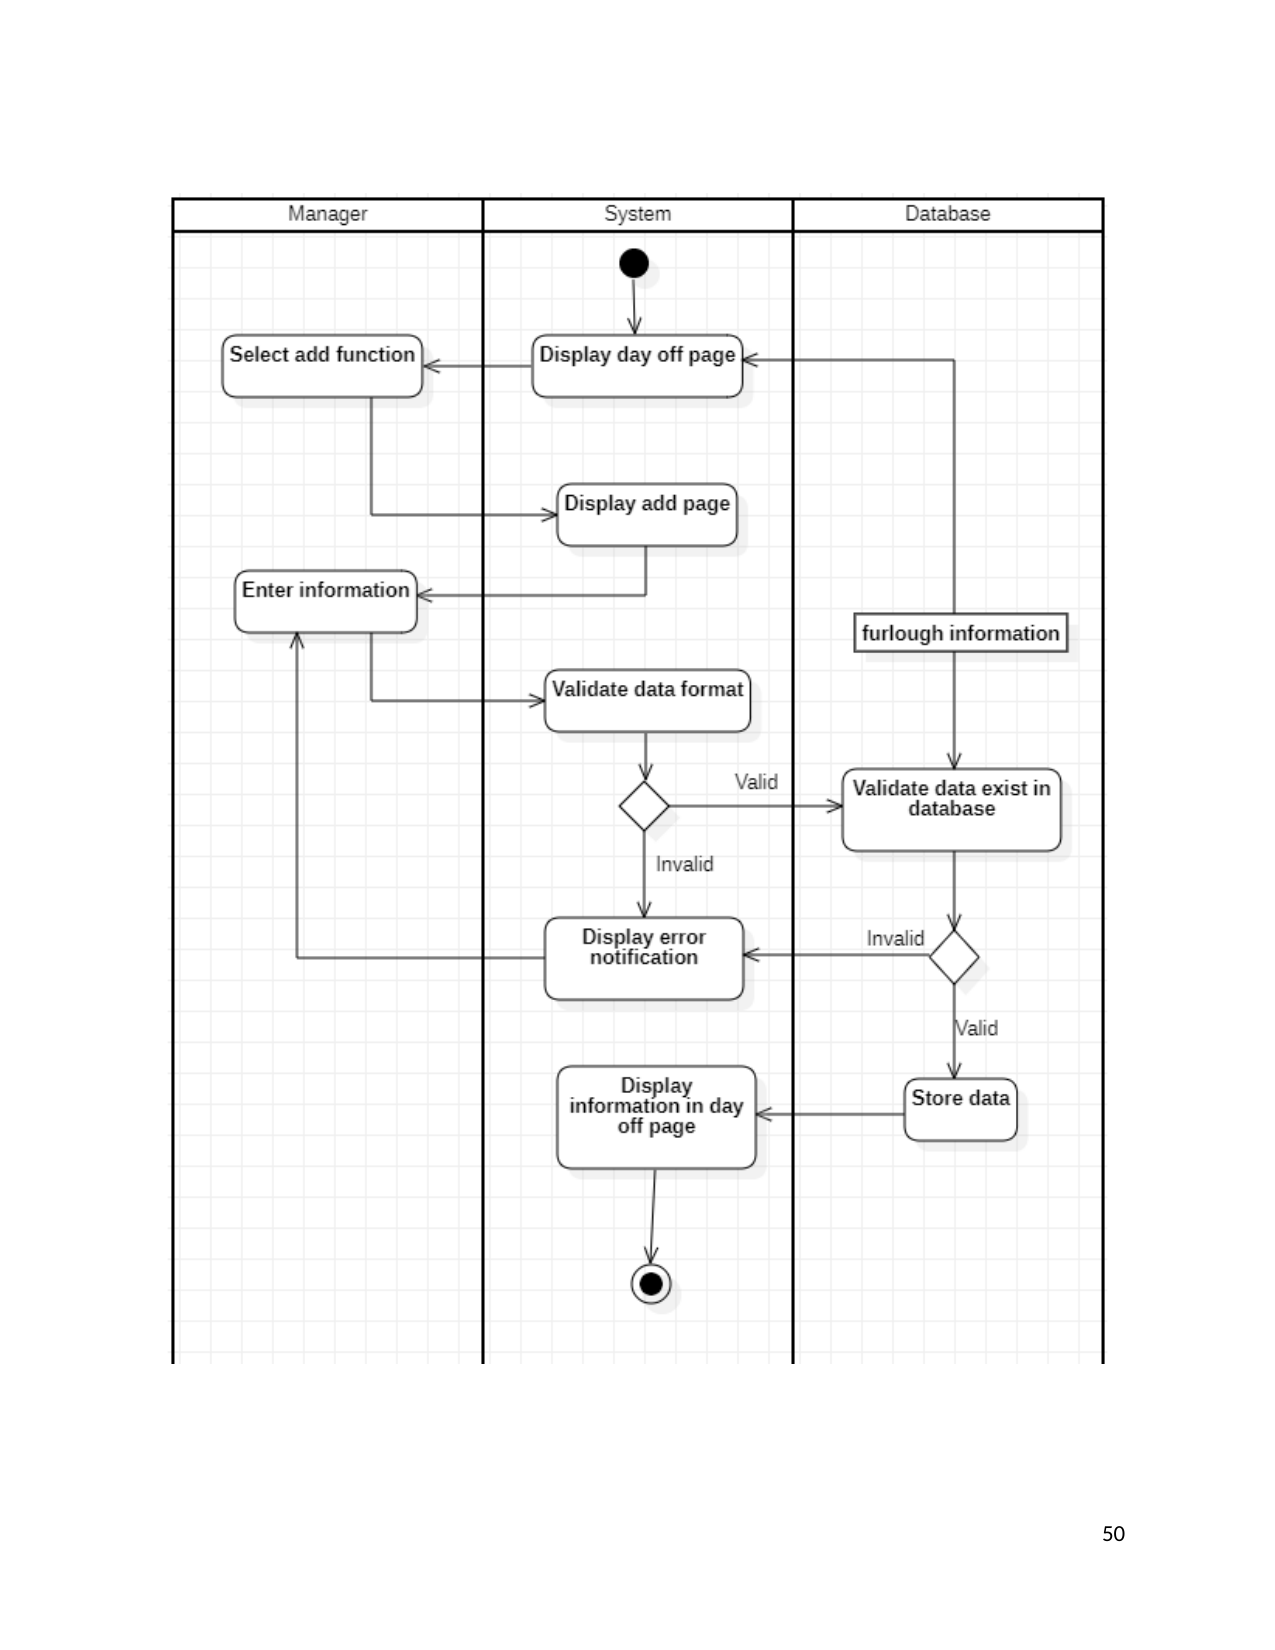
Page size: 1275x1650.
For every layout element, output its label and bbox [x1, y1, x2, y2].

picture [167, 193, 1108, 1364]
